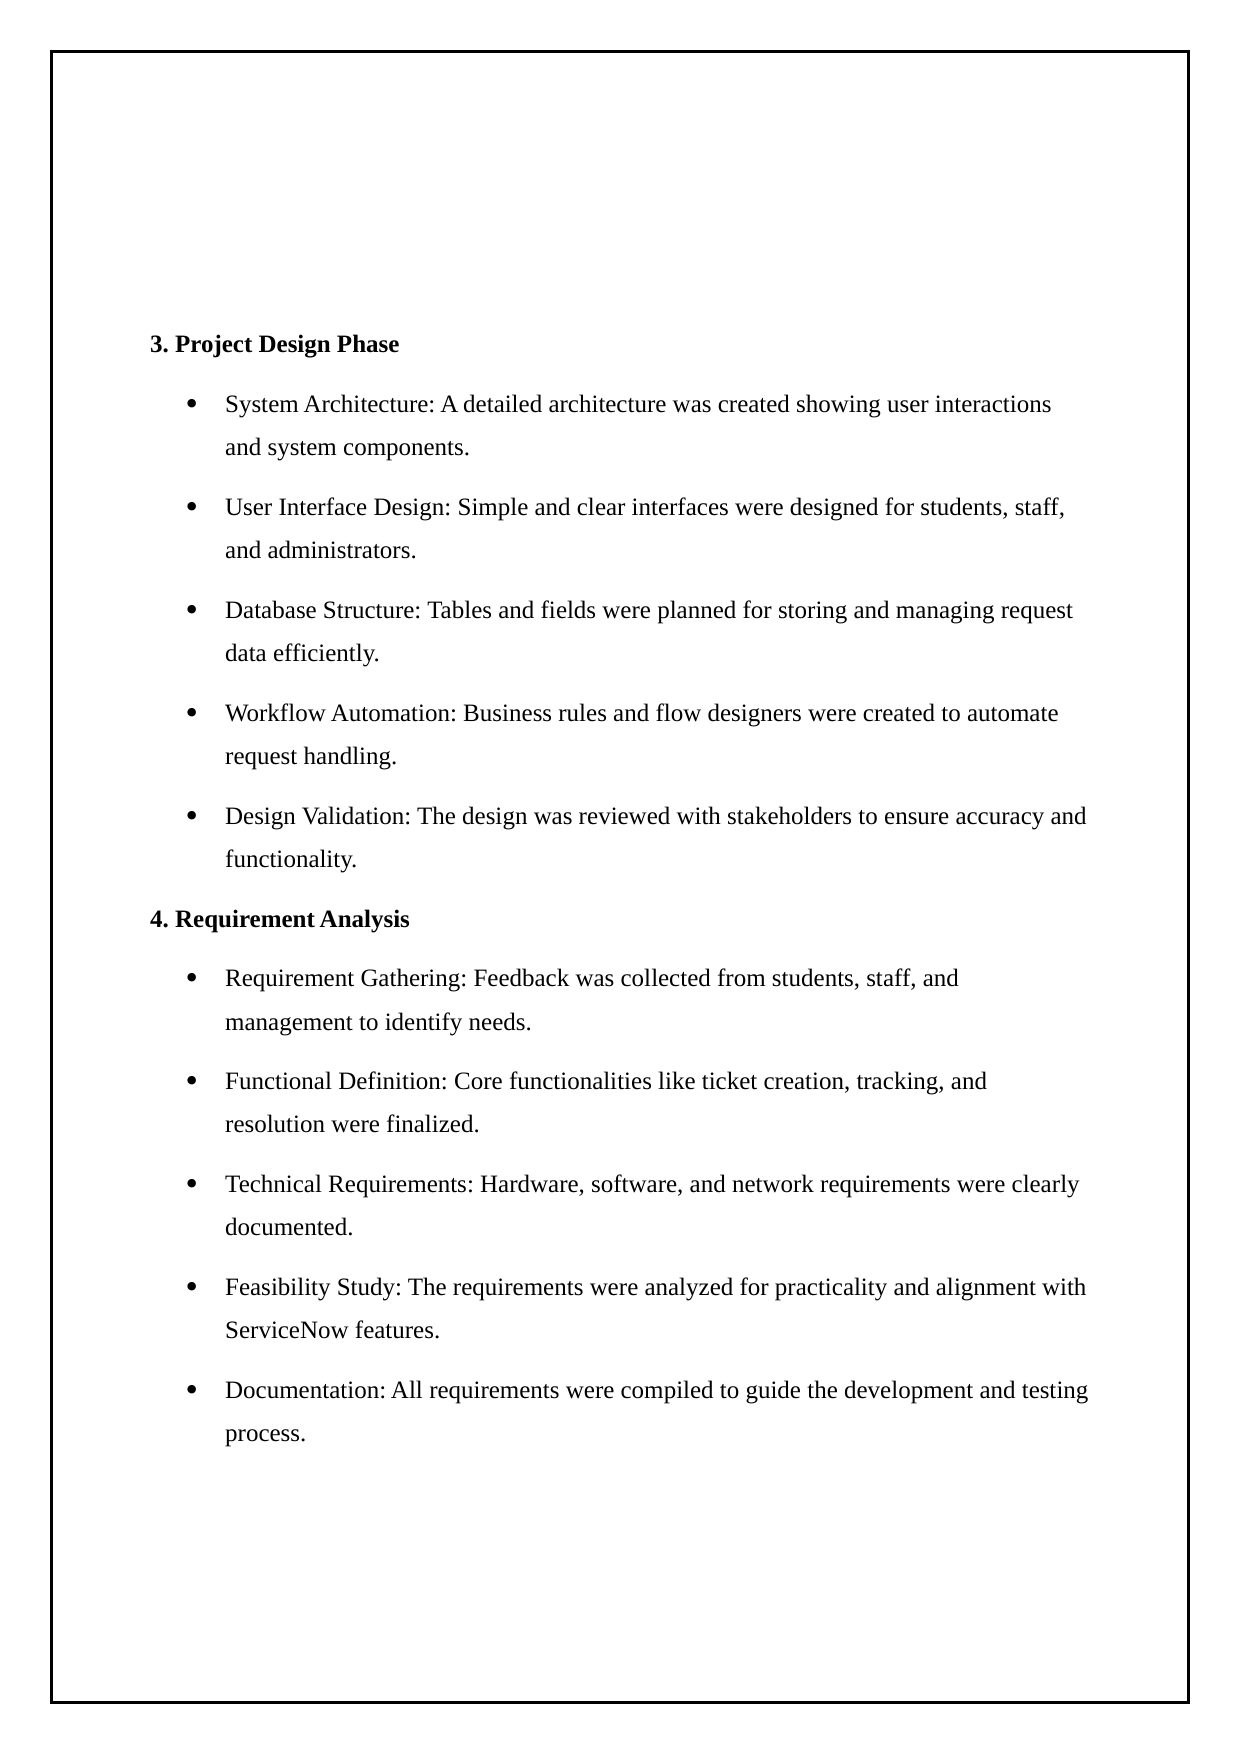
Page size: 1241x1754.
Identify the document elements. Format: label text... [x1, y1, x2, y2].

text 3. Project Design Phase [150, 329, 1090, 358]
list Technical Requirements: Hardware, software, and network requirements were clearly documented. [187, 1169, 1090, 1241]
list User Interface Design: Simple and clear interfaces were designed for students, staff, and administrators. [187, 492, 1090, 564]
list Documentation: All requirements were compiled to guide the development and testing process. [187, 1375, 1090, 1447]
list Workflow Automation: Business rules and flow designers were created to automate request handling. [187, 698, 1090, 770]
list Feasibility Study: The requirements were analyzed for practicality and alignment with ServiceNow features. [187, 1272, 1090, 1344]
text 4. Requirement Analysis [150, 904, 1090, 932]
list System Architecture: A detailed architecture was created showing user interactions and system components. [187, 389, 1090, 461]
list Design Validation: The design was reviewed with stakeholders to ensure accuracy and functionality. [187, 801, 1090, 873]
list Requirement Gathering: Feedback was collected from students, staff, and management to identify needs. [187, 963, 1090, 1035]
list Functional Definition: Core functionalities like ticket creation, tracking, and resolution were finalized. [187, 1066, 1090, 1138]
list Database Structure: Tables and fields were planned for storing and managing request data efficiently. [187, 595, 1090, 667]
